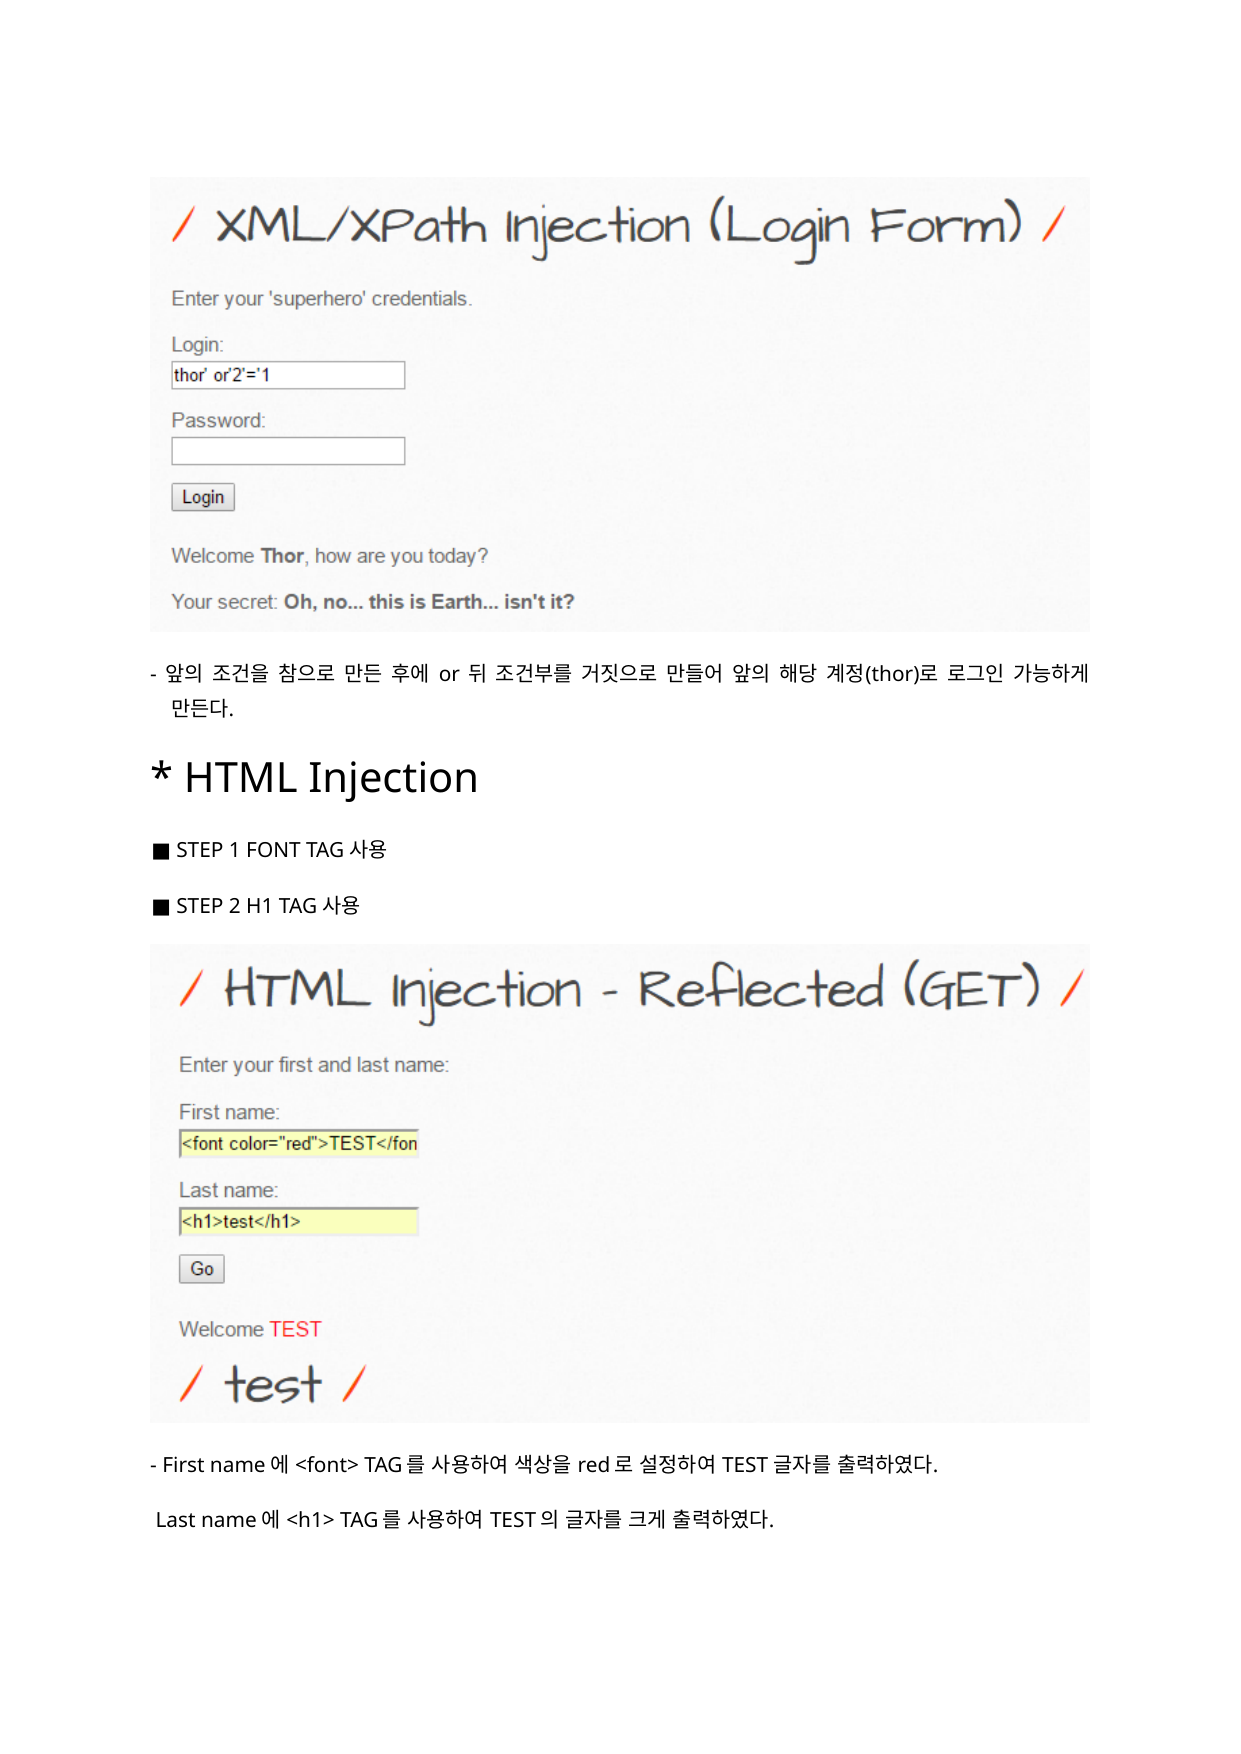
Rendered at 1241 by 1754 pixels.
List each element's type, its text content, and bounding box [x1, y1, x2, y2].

picture [150, 177, 1090, 632]
text Last name에 <h1> TAG를 사용하여 TEST의 글자를 크게 출력하였다. [150, 1503, 1090, 1534]
text - First name에 <font> TAG를 사용하여 색상을 red로 설정하여 TEST 글자를 출력하였다. [150, 1448, 1090, 1478]
subtitle ■ STEP 1 FONT TAG 사용 [151, 833, 1090, 864]
picture [150, 944, 1090, 1423]
text - 앞의 조건을 참으로 만든 후에 or 뒤 조건부를 거짓으로 만들어 앞의 해당 계정(thor)로 로그인 가능하게 만든다. [150, 657, 1090, 722]
subtitle ■ STEP 2 H1 TAG 사용 [151, 889, 1090, 919]
subtitle * HTML Injection [150, 747, 1090, 804]
